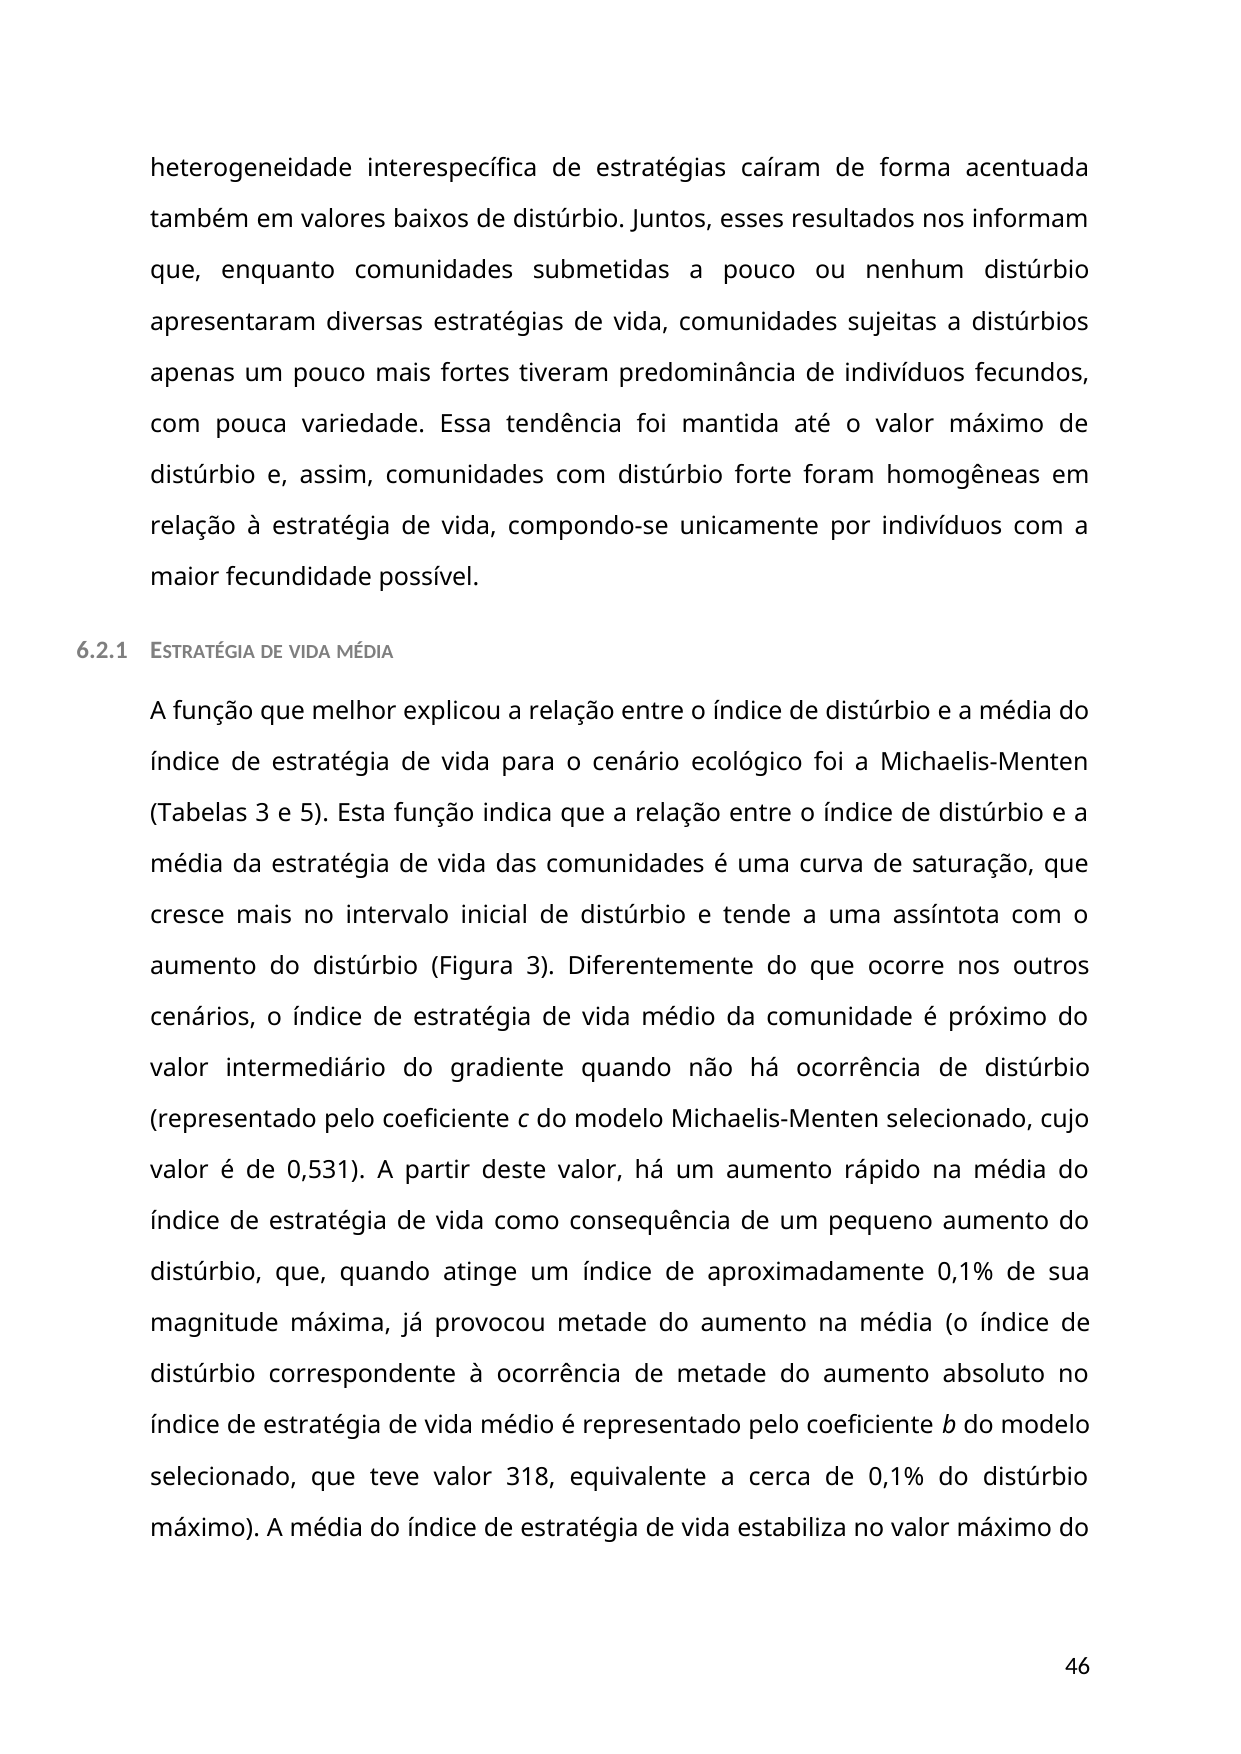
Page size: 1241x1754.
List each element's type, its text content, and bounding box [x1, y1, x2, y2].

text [150, 693, 1090, 1543]
subtitle 6.2.1 Estratégia de vida média [76, 634, 1090, 665]
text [150, 150, 1090, 592]
